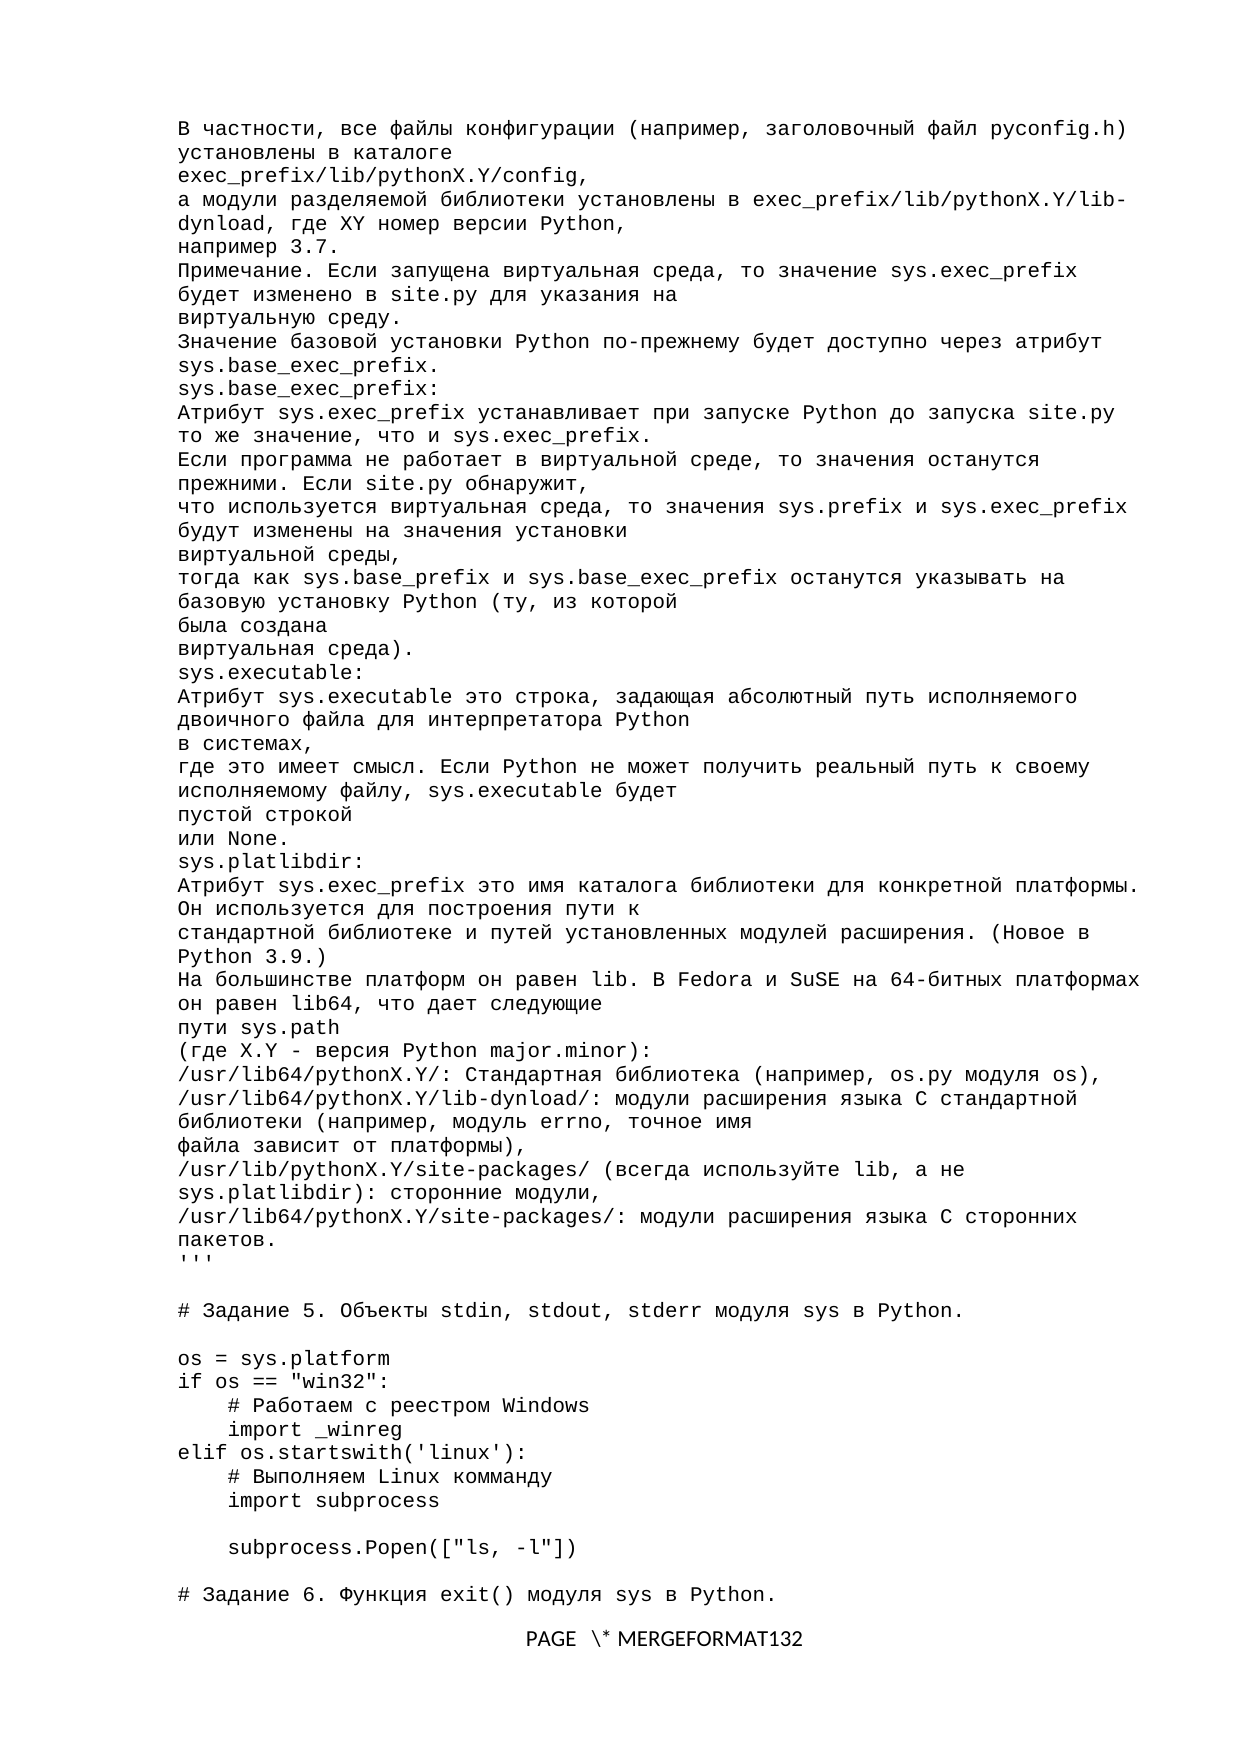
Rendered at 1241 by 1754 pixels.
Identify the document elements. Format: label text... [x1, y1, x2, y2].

text Примечание. Если запущена виртуальная среда, то значение sys.exec_prefix будет изменено в site.py для указания на [177, 260, 1152, 307]
text Атрибут sys.executable это строка, задающая абсолютный путь исполняемого двоичного файла для интерпретатора Python [177, 686, 1152, 733]
text где это имеет смысл. Если Python не может получить реальный путь к своему исполняемому файлу, sys.executable будет [177, 757, 1152, 804]
text виртуальной среды, [177, 544, 1152, 567]
text Значение базовой установки Python по-прежнему будет доступно через атрибут sys.base_exec_prefix. [177, 331, 1152, 378]
text import subprocess [177, 1489, 1152, 1513]
text if os == "win32": [177, 1371, 1152, 1395]
text (где X.Y - версия Python major.minor): [177, 1040, 1152, 1064]
text /usr/lib/pythonX.Y/site-packages/ (всегда используйте lib, а не sys.platlibdir): сторонние модули, [177, 1158, 1152, 1206]
text elif os.startswith('linux'): [177, 1442, 1152, 1466]
text В частности, все файлы конфигурации (например, заголовочный файл pyconfig.h) установлены в каталоге [177, 118, 1152, 165]
text sys.base_exec_prefix: [177, 378, 1152, 402]
text тогда как sys.base_prefix и sys.base_exec_prefix останутся указывать на базовую установку Python (ту, из которой [177, 567, 1152, 615]
text os = sys.platform [177, 1348, 1152, 1371]
text или None. [177, 827, 1152, 851]
text # Выполняем Linux комманду [177, 1466, 1152, 1489]
text import _winreg [177, 1419, 1152, 1442]
text Если программа не работает в виртуальной среде, то значения останутся прежними. Если site.py обнаружит, [177, 449, 1152, 496]
text /usr/lib64/pythonX.Y/lib-dynload/: модули расширения языка C стандартной библиотеки (например, модуль errno, точное имя [177, 1088, 1152, 1135]
text пути sys.path [177, 1017, 1152, 1040]
text файла зависит от платформы), [177, 1135, 1152, 1158]
text # Задание 5. Объекты stdin, stdout, stderr модуля sys в Python. [177, 1300, 1152, 1324]
text exec_prefix/lib/pythonX.Y/config, [177, 165, 1152, 189]
text sys.executable: [177, 662, 1152, 686]
text а модули разделяемой библиотеки установлены в exec_prefix/lib/pythonX.Y/lib-dynload, где XY номер версии Python, [177, 189, 1152, 236]
text виртуальную среду. [177, 307, 1152, 331]
text # Задание 6. Функция exit() модуля sys в Python. [177, 1584, 1152, 1608]
text Атрибут sys.exec_prefix устанавливает при запуске Python до запуска site.py то же значение, что и sys.exec_prefix. [177, 402, 1152, 449]
text subprocess.Popen(["ls, -l"]) [177, 1537, 1152, 1561]
text /usr/lib64/pythonX.Y/: Стандартная библиотека (например, os.py модуля os), [177, 1064, 1152, 1088]
text # Работаем с реестром Windows [177, 1395, 1152, 1419]
text пустой строкой [177, 804, 1152, 827]
text ''' [177, 1253, 1152, 1277]
text /usr/lib64/pythonX.Y/site-packages/: модули расширения языка C сторонних пакетов. [177, 1206, 1152, 1253]
text например 3.7. [177, 236, 1152, 260]
text Атрибут sys.exec_prefix это имя каталога библиотеки для конкретной платформы. Он используется для построения пути к [177, 875, 1152, 922]
text стандартной библиотеке и путей установленных модулей расширения. (Новое в Python 3.9.) [177, 922, 1152, 969]
text в системах, [177, 733, 1152, 757]
text что используется виртуальная среда, то значения sys.prefix и sys.exec_prefix будут изменены на значения установки [177, 496, 1152, 544]
text была создана [177, 615, 1152, 638]
text sys.platlibdir: [177, 851, 1152, 875]
text На большинстве платформ он равен lib. В Fedora и SuSE на 64-битных платформах он равен lib64, что дает следующие [177, 969, 1152, 1017]
text виртуальная среда). [177, 638, 1152, 662]
